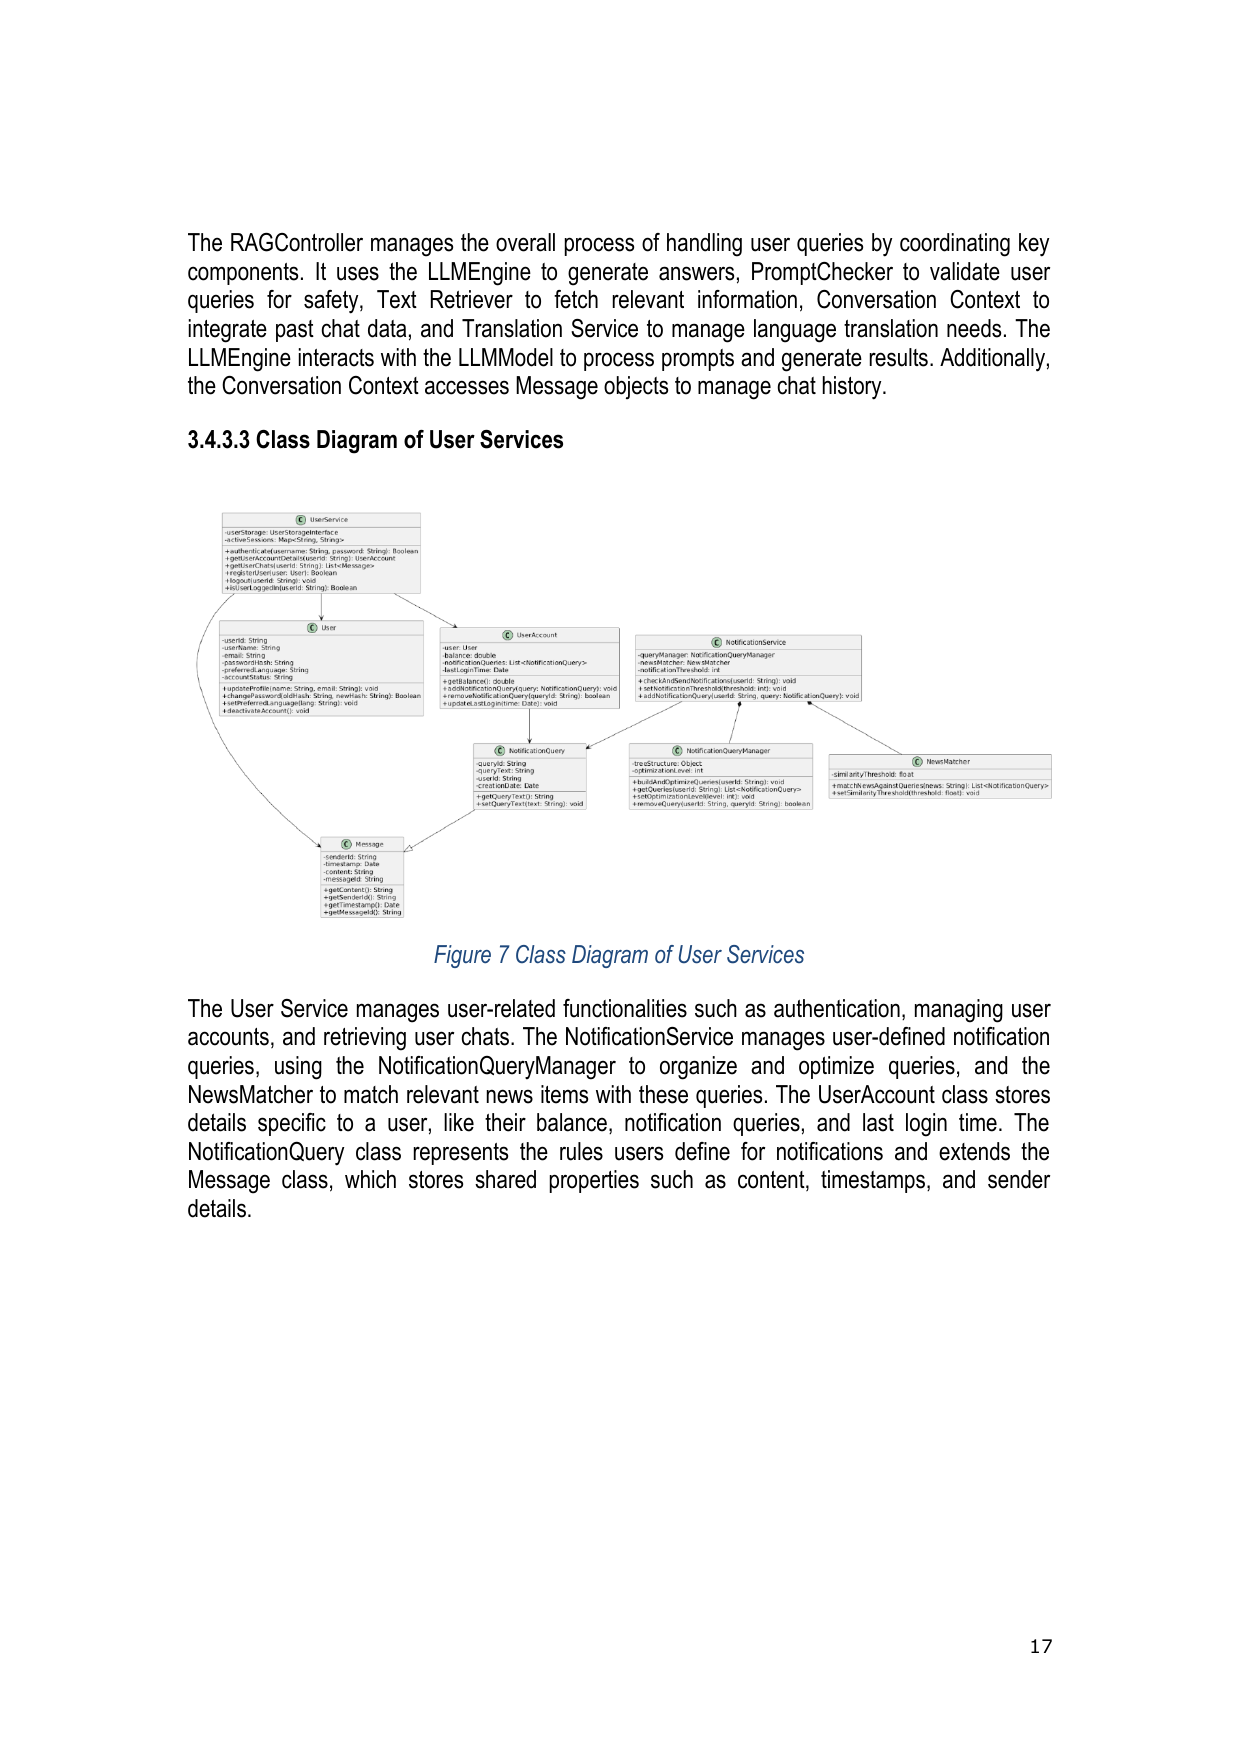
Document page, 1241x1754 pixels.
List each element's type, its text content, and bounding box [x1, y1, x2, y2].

text The RAGController manages the overall process of handling user queries by coordinating key components. It uses the LLMEngine to generate answers, PromptChecker to validate user queries for safety, Text Retriever to fetch relevant information, Conversation Context to integrate past chat data, and Translation Service to manage language translation needs. The LLMEngine interacts with the LLMModel to process prompts and generate results. Additionally, the Conversation Context accesses Message objects to manage chat history. [187, 228, 1053, 400]
text Figure 7 Class Diagram of User Services [187, 940, 1053, 969]
text The User Service manages user-related functionalities such as authentication, managing user accounts, and retrieving user chats. The NotificationService manages user-defined notification queries, using the NotificationQueryManager to organize and optimize queries, and the NewsMatcher to match relevant news items with these queries. The UserAccount class stores details specific to a user, like their balance, notification queries, and last login time. The NotificationQuery class represents the rules users define for notifications and extends the Message class, which stores shared properties such as content, timestamps, and sender details. [187, 994, 1053, 1223]
subtitle 3.4.3.3 Class Diagram of User Services [187, 425, 1053, 454]
picture [187, 509, 1053, 920]
